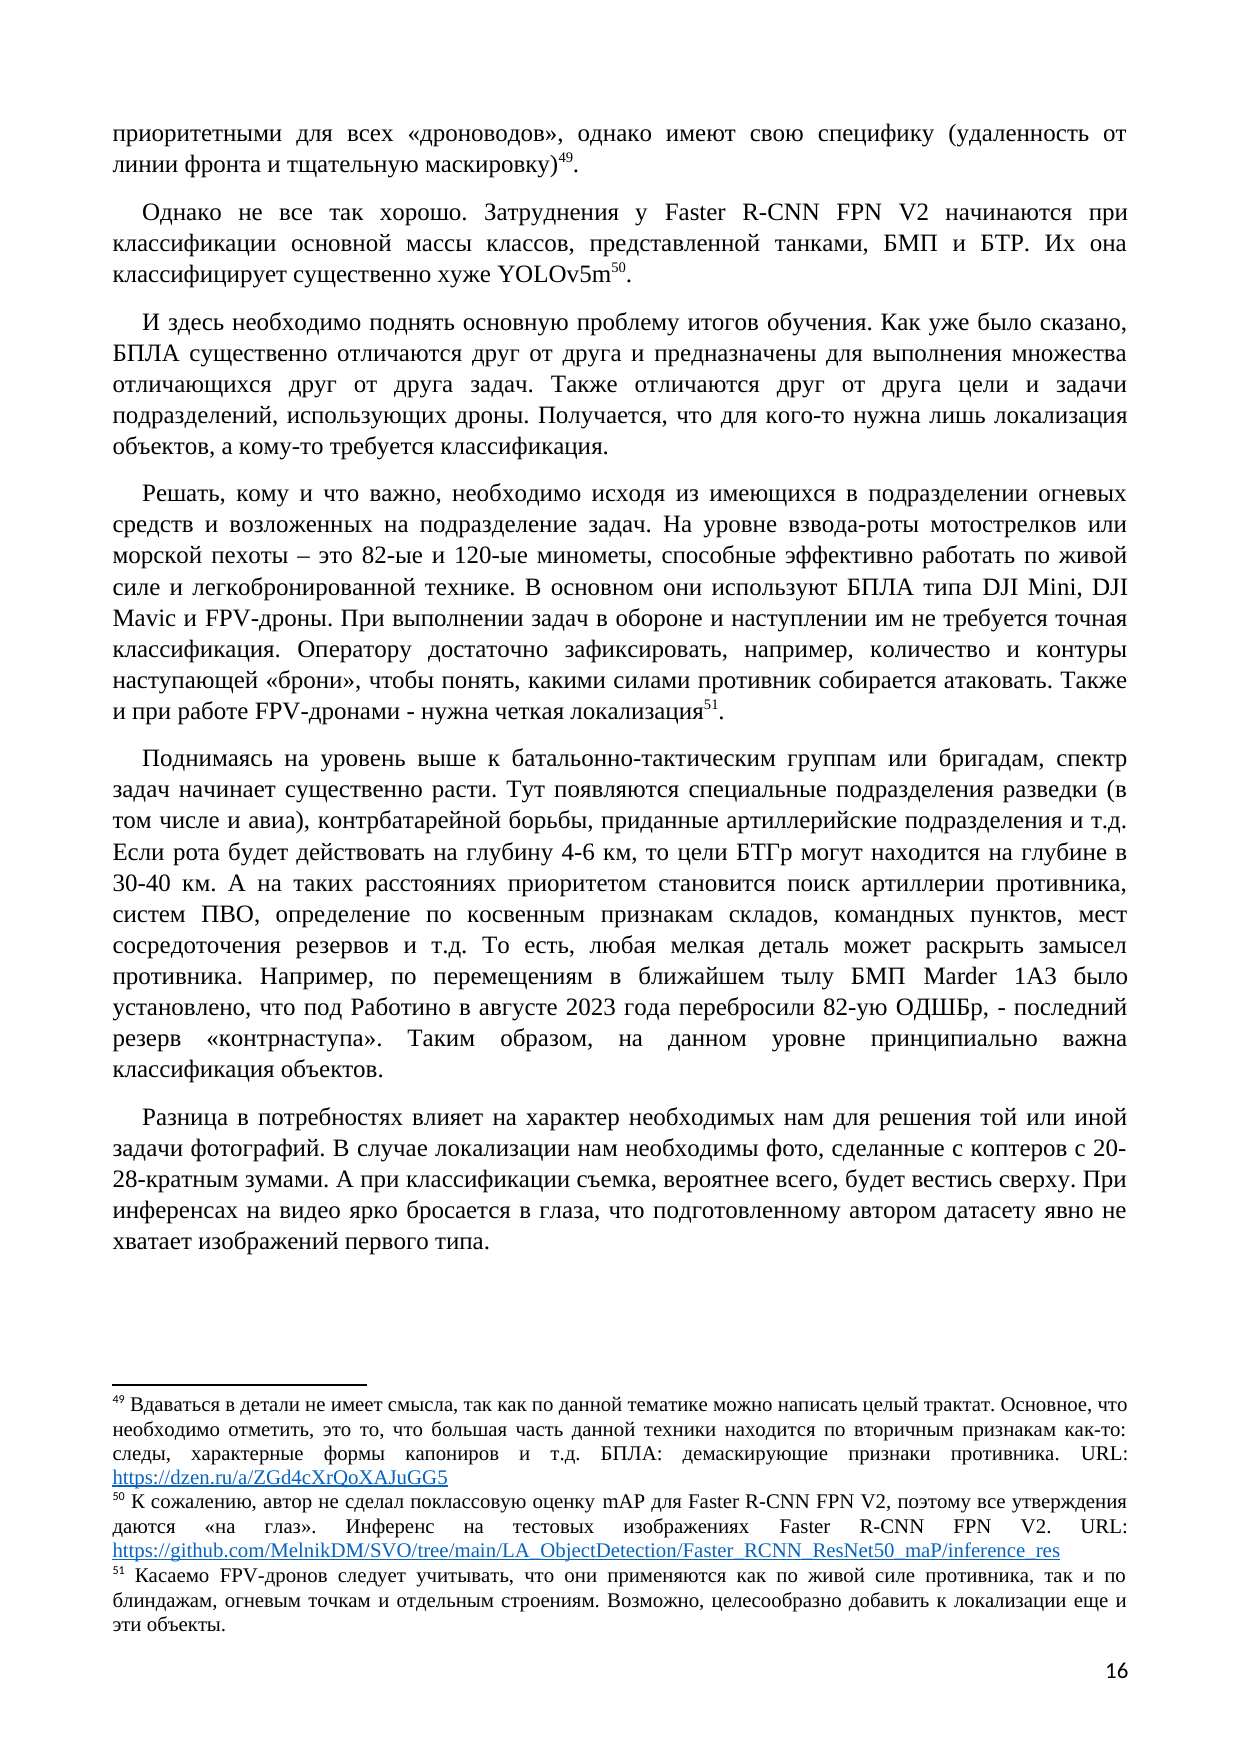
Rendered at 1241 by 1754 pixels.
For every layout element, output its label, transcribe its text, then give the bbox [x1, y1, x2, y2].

text Однако не все так хорошо. Затруднения у Faster R-CNN FPN V2 начинаются при классификации основной массы классов, представленной танками, БМП и БТР. Их она классифицирует существенно хуже YOLOv5m. [112, 197, 1128, 288]
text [112, 118, 1128, 178]
text Разница в потребностях влияет на характер необходимых нам для решения той или иной задачи фотографий. В случае локализации нам необходимы фото, сделанные с коптеров с 20-28-кратным зумами. А при классификации съемка, вероятнее всего, будет вестись сверху. При инференсах на видео ярко бросается в глаза, что подготовленному автором датасету явно не хватает изображений первого типа. [112, 1102, 1128, 1254]
text И здесь необходимо поднять основную проблему итогов обучения. Как уже было сказано, БПЛА существенно отличаются друг от друга и предназначены для выполнения множества отличающихся друг от друга задач. Также отличаются друг от друга цели и задачи подразделений, использующих дроны. Получается, что для кого-то нужна лишь локализация объектов, а кому-то требуется классификация. [112, 307, 1128, 459]
text Поднимаясь на уровень выше к батальонно-тактическим группам или бригадам, спектр задач начинает существенно расти. Тут появляются специальные подразделения разведки (в том числе и авиа), контрбатарейной борьбы, приданные артиллерийские подразделения и т.д. Если рота будет действовать на глубину 4-6 км, то цели БТГр могут находится на глубине в 30-40 км. А на таких расстояниях приоритетом становится поиск артиллерии противника, систем ПВО, определение по косвенным признакам складов, командных пунктов, мест сосредоточения резервов и т.д. То есть, любая мелкая деталь может раскрыть замысел противника. Например, по перемещениям в ближайшем тылу БМП Marder 1A3 было установлено, что под Работино в августе 2023 года перебросили 82-ую ОДШБр, - последний резерв «контрнаступа». Таким образом, на данном уровне принципиально важна классификация объектов. [112, 743, 1128, 1083]
text Решать, кому и что важно, необходимо исходя из имеющихся в подразделении огневых средств и возложенных на подразделение задач. На уровне взвода-роты мотострелков или морской пехоты – это 82-ые и 120-ые минометы, способные эффективно работать по живой силе и легкобронированной технике. В основном они используют БПЛА типа DJI Mini, DJI Mavic и FPV-дроны. При выполнении задач в обороне и наступлении им не требуется точная классификация. Оператору достаточно зафиксировать, например, количество и контуры наступающей «брони», чтобы понять, какими силами противник собирается атаковать. Также и при работе FPV-дронами - нужна четкая локализация. [112, 478, 1128, 724]
